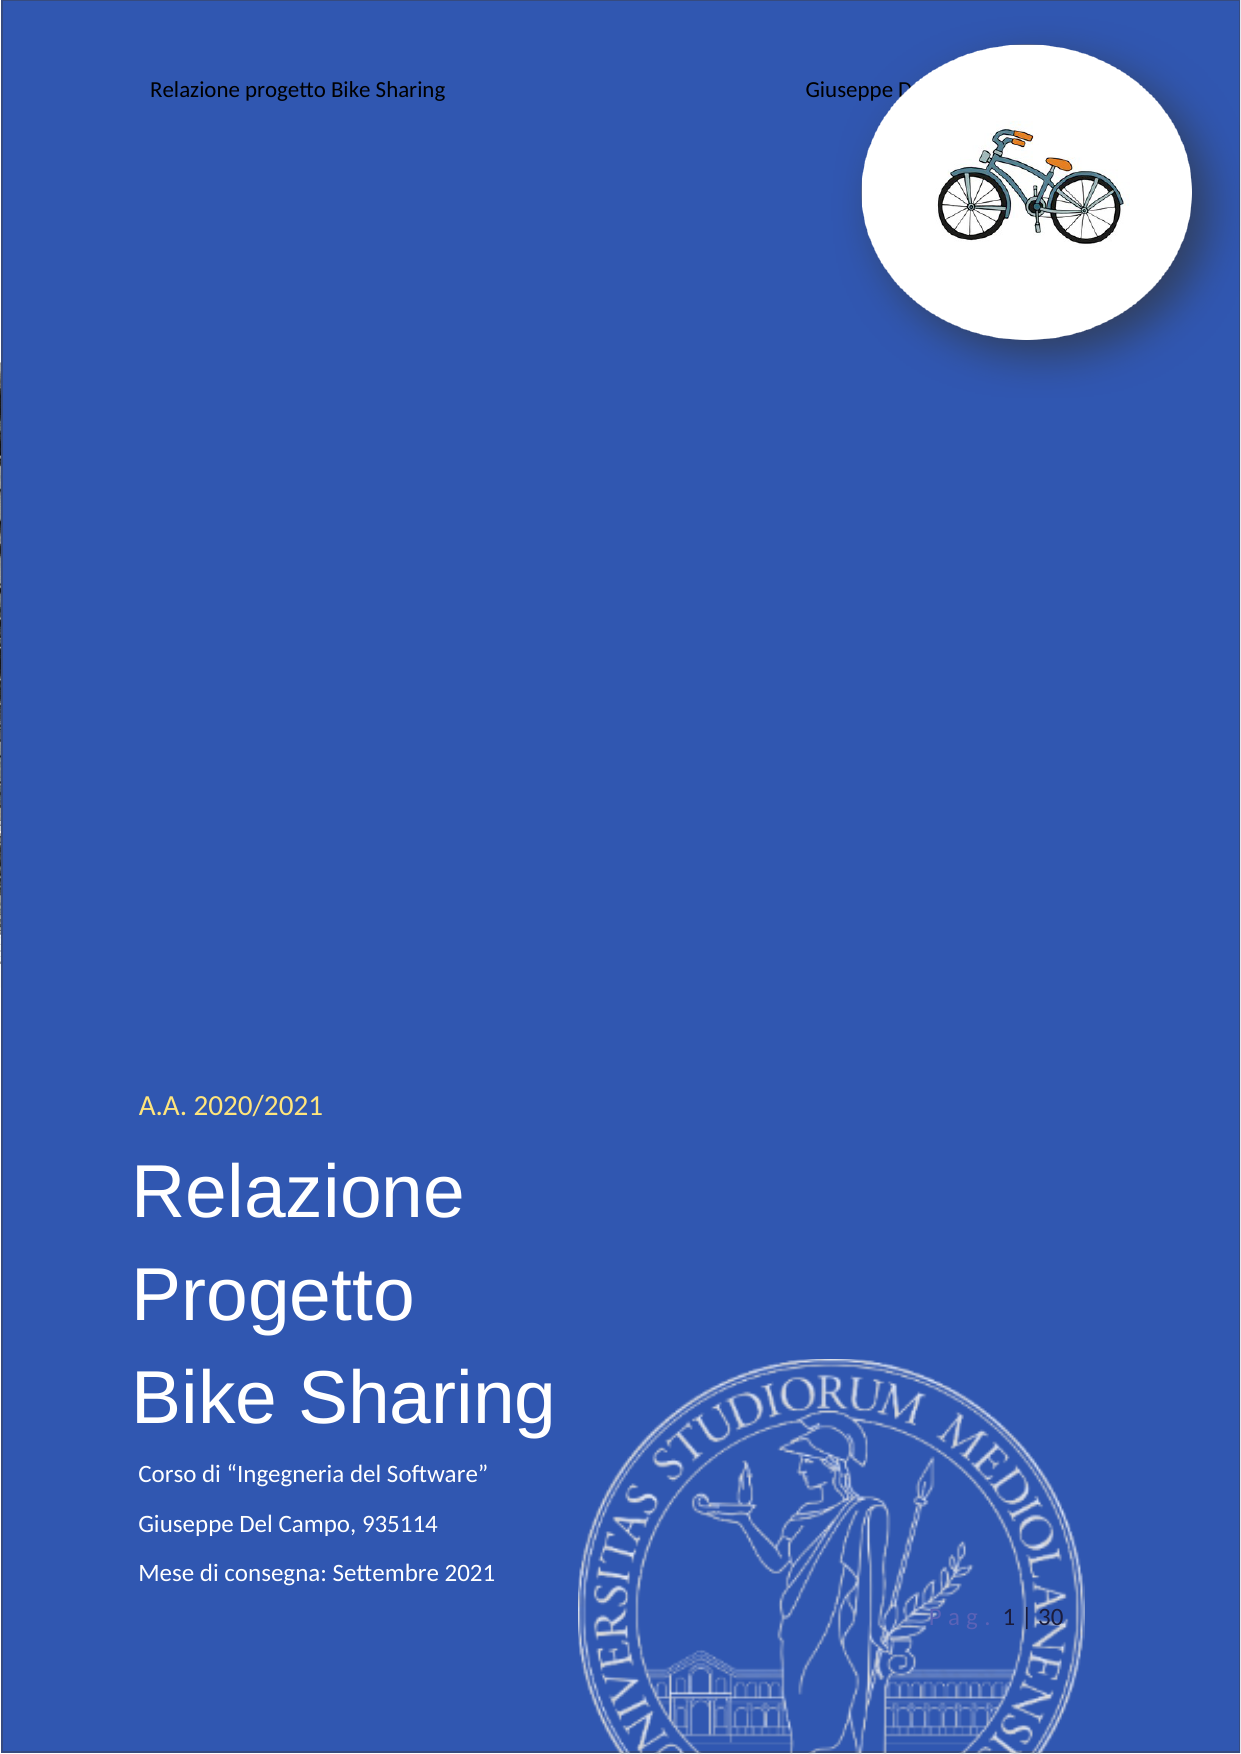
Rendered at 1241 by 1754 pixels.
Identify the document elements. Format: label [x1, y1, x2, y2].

picture [852, 35, 1200, 351]
